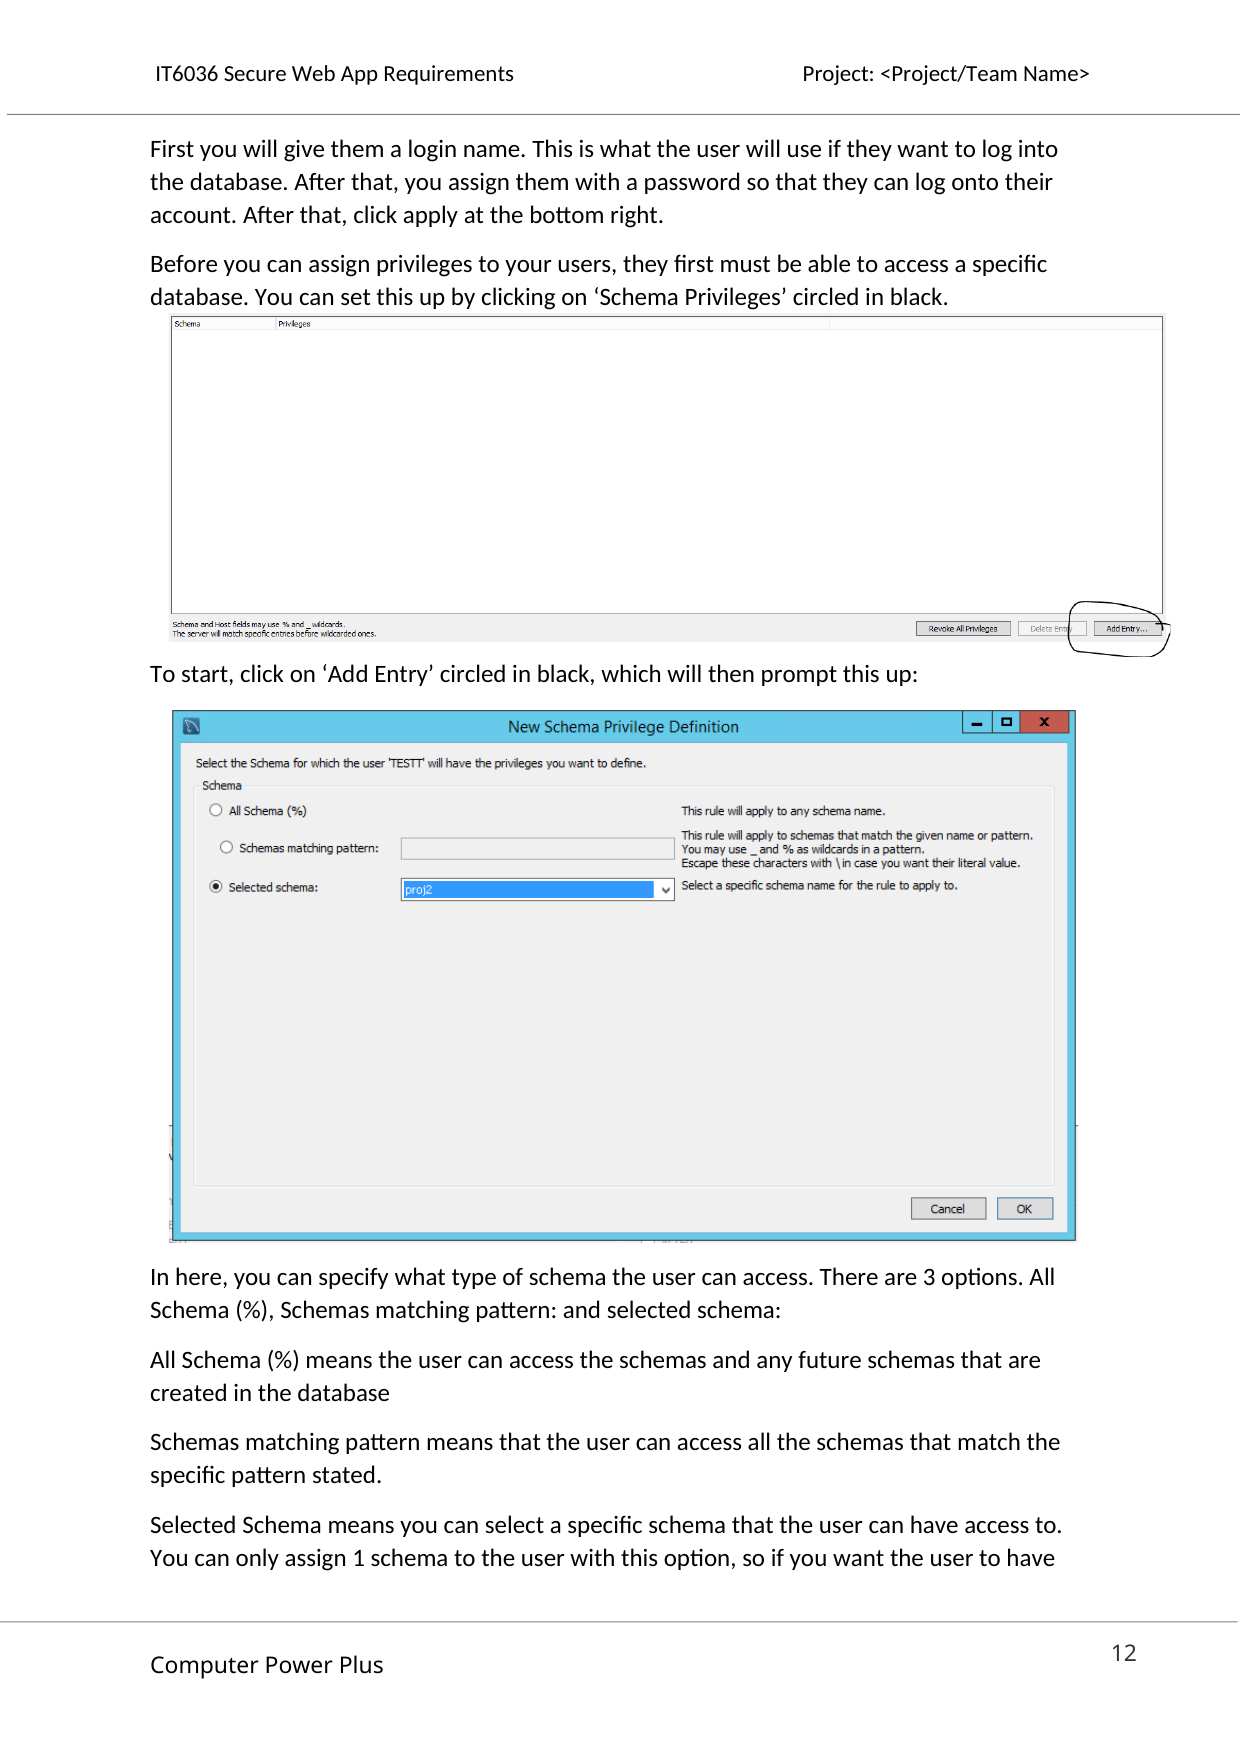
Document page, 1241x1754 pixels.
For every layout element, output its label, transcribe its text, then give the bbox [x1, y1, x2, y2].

text In here, you can specify what type of schema the user can access. There are 3 options. All Schema (%), Schemas matching pattern: and selected schema: [150, 1261, 1090, 1325]
text Schemas matching pattern means that the user can access all the schemas that match the specific pattern stated. [150, 1426, 1090, 1490]
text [150, 1509, 1090, 1572]
text Before you can assign privileges to your users, they first must be able to access a specific database. You can set this up by clicking on ‘Schema Privileges’ circled in black.To start, click on ‘Add Entry’ circled in black, which will then prompt this up: [150, 248, 1090, 689]
text First you will give them a login name. This is what the user will use if they want to log into the database. After that, you assign them with a password so that they can log onto their account. After that, click apply at the bottom right. [150, 133, 1090, 229]
text All Schema (%) means the user can access the schemas and any future schemas that are created in the database [150, 1344, 1090, 1407]
